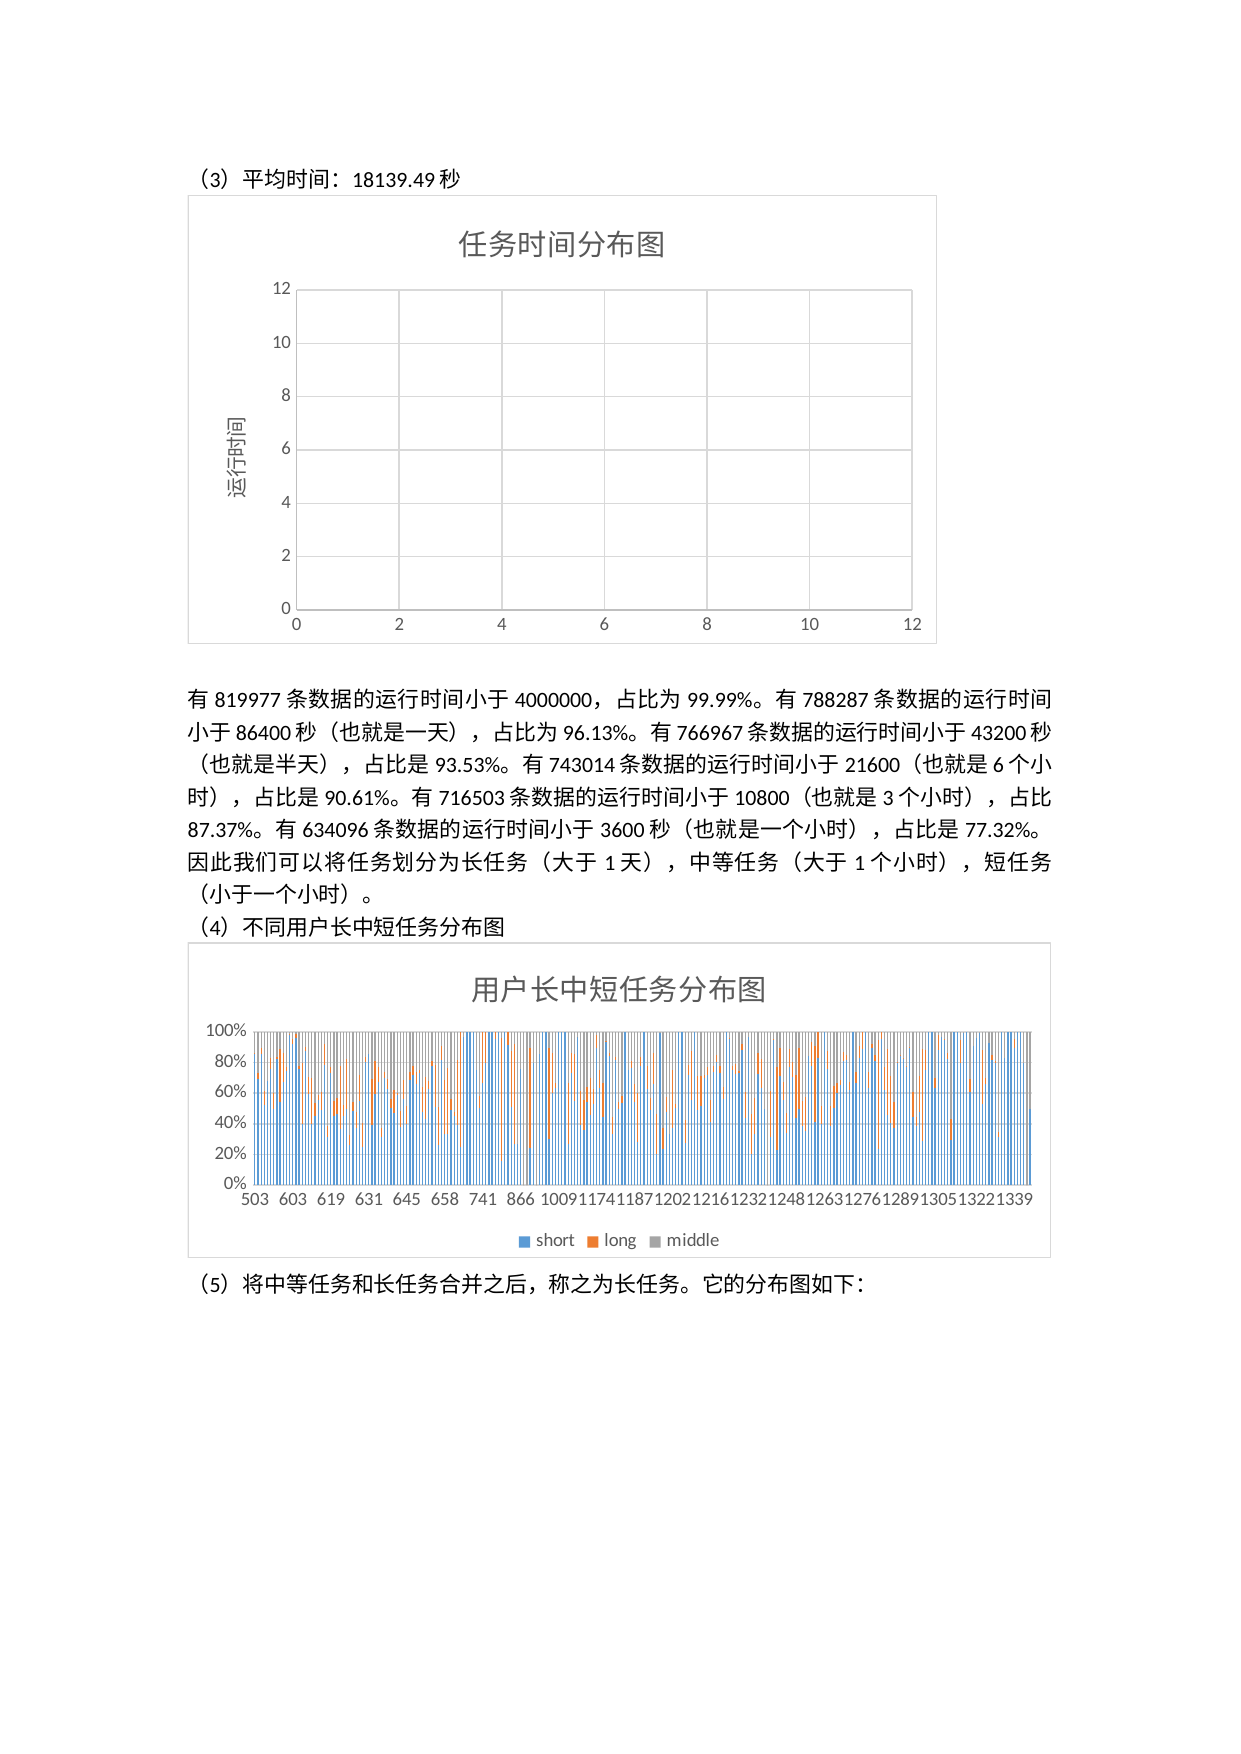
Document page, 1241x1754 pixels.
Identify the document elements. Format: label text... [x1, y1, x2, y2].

list （5）将中等任务和长任务合并之后，称之为长任务。它的分布图如下： [187, 1267, 1053, 1299]
list 不同用户长中短任务分布图 [187, 909, 1053, 942]
list 平均时间：18139.49秒 [187, 162, 1053, 194]
list 有819977条数据的运行时间小于4000000，占比为99.99%。有788287条数据的运行时间小于86400秒（也就是一天），占比为96.13%。有766967条数据的运行时间小于43200秒（也就是半天），占比是93.53%。有743014条数据的运行时间小于21600（也就是6个小时），占比是90.61%。有716503条数据的运行时间小于10800（也就是3个小时），占比87.37%。有634096条数据的运行时间小于3600秒（也就是一个小时），占比是77.32%。因此我们可以将任务划分为长任务（大于1天），中等任务（大于1个小时），短任务（小于一个小时）。 [187, 682, 1053, 909]
